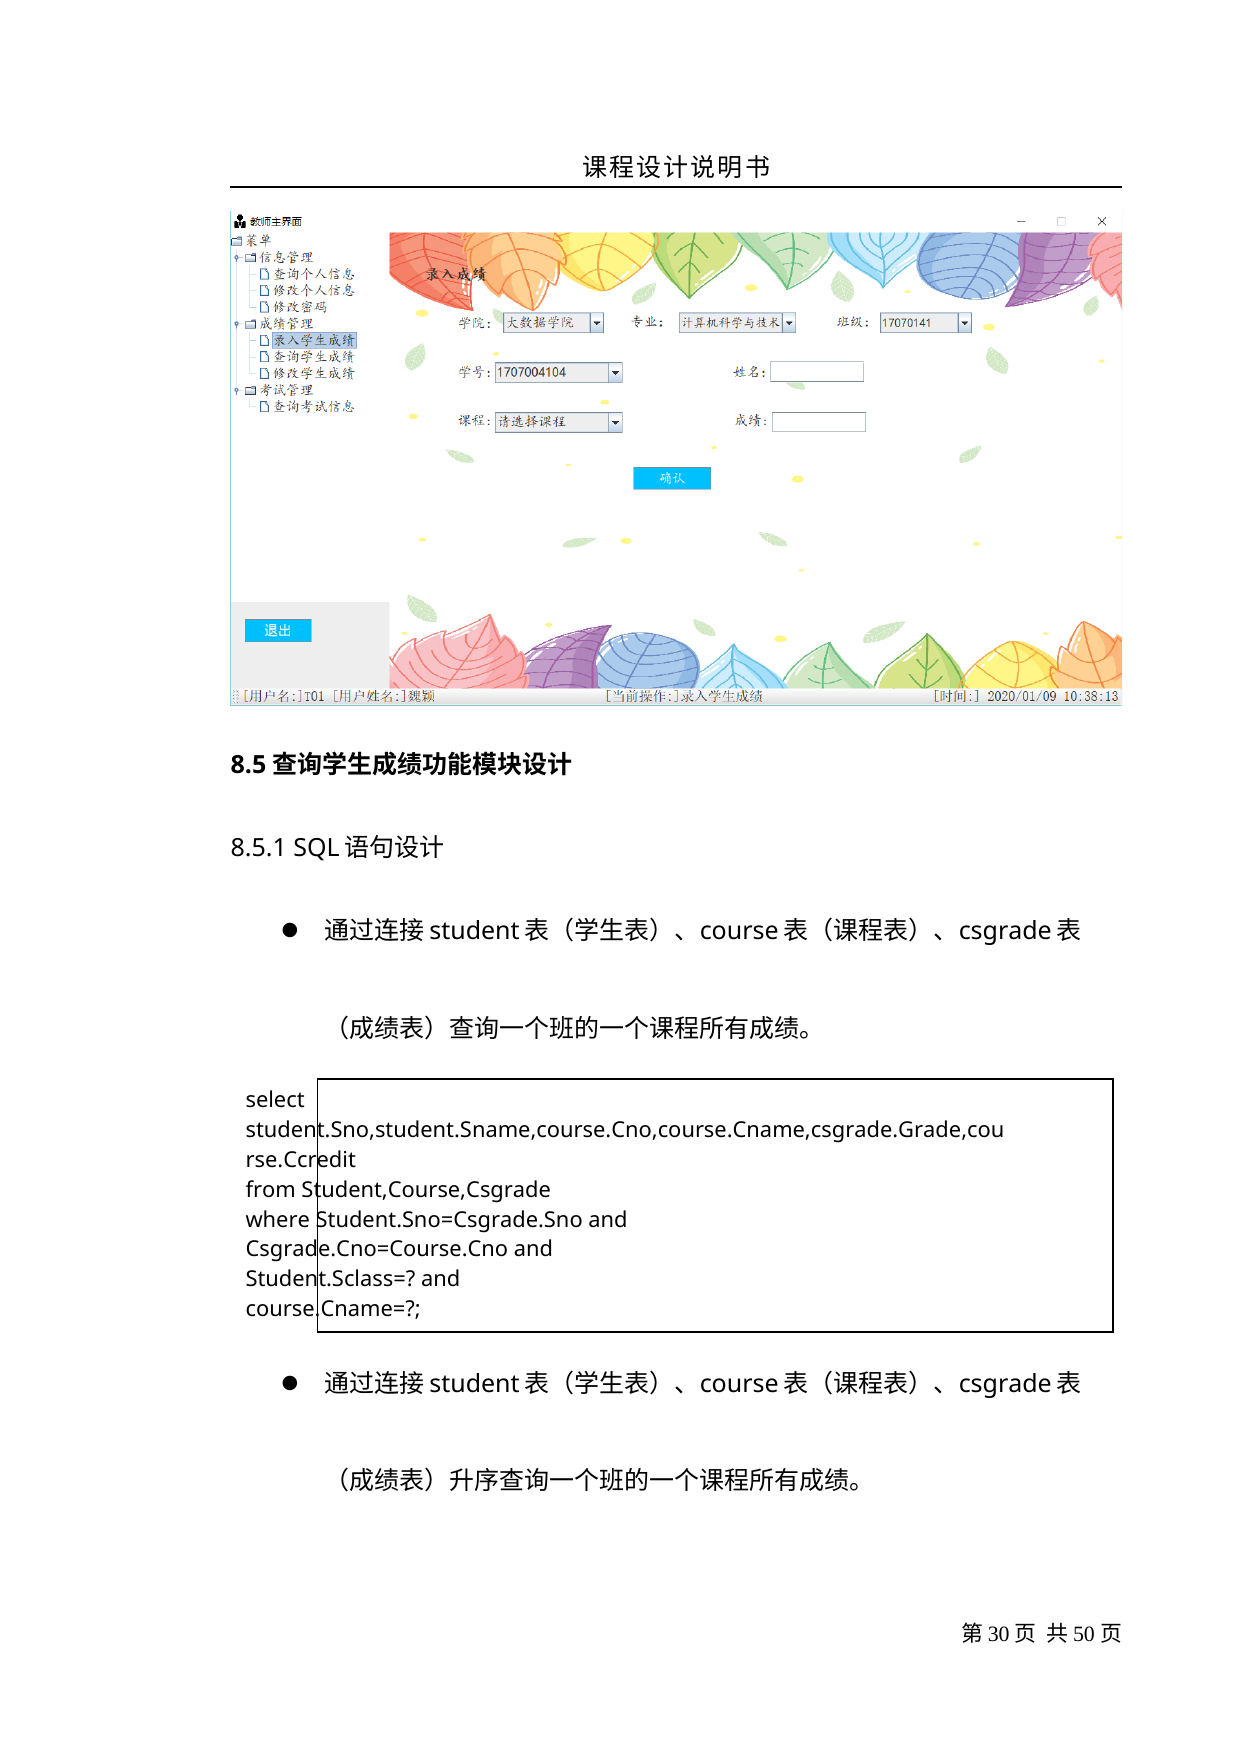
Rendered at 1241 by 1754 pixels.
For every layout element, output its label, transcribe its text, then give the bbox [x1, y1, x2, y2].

list 通过连接student表（学生表）、course表（课程表）、csgrade表（成绩表）查询一个班的一个课程所有成绩。 [280, 896, 1122, 1059]
picture [230, 211, 1123, 706]
list 通过连接student表（学生表）、course表（课程表）、csgrade表（成绩表）升序查询一个班的一个课程所有成绩。 [280, 1349, 1122, 1511]
text 8.5.1 SQL语句设计 [230, 813, 1122, 878]
text 8.5 查询学生成绩功能模块设计 [230, 730, 1122, 795]
